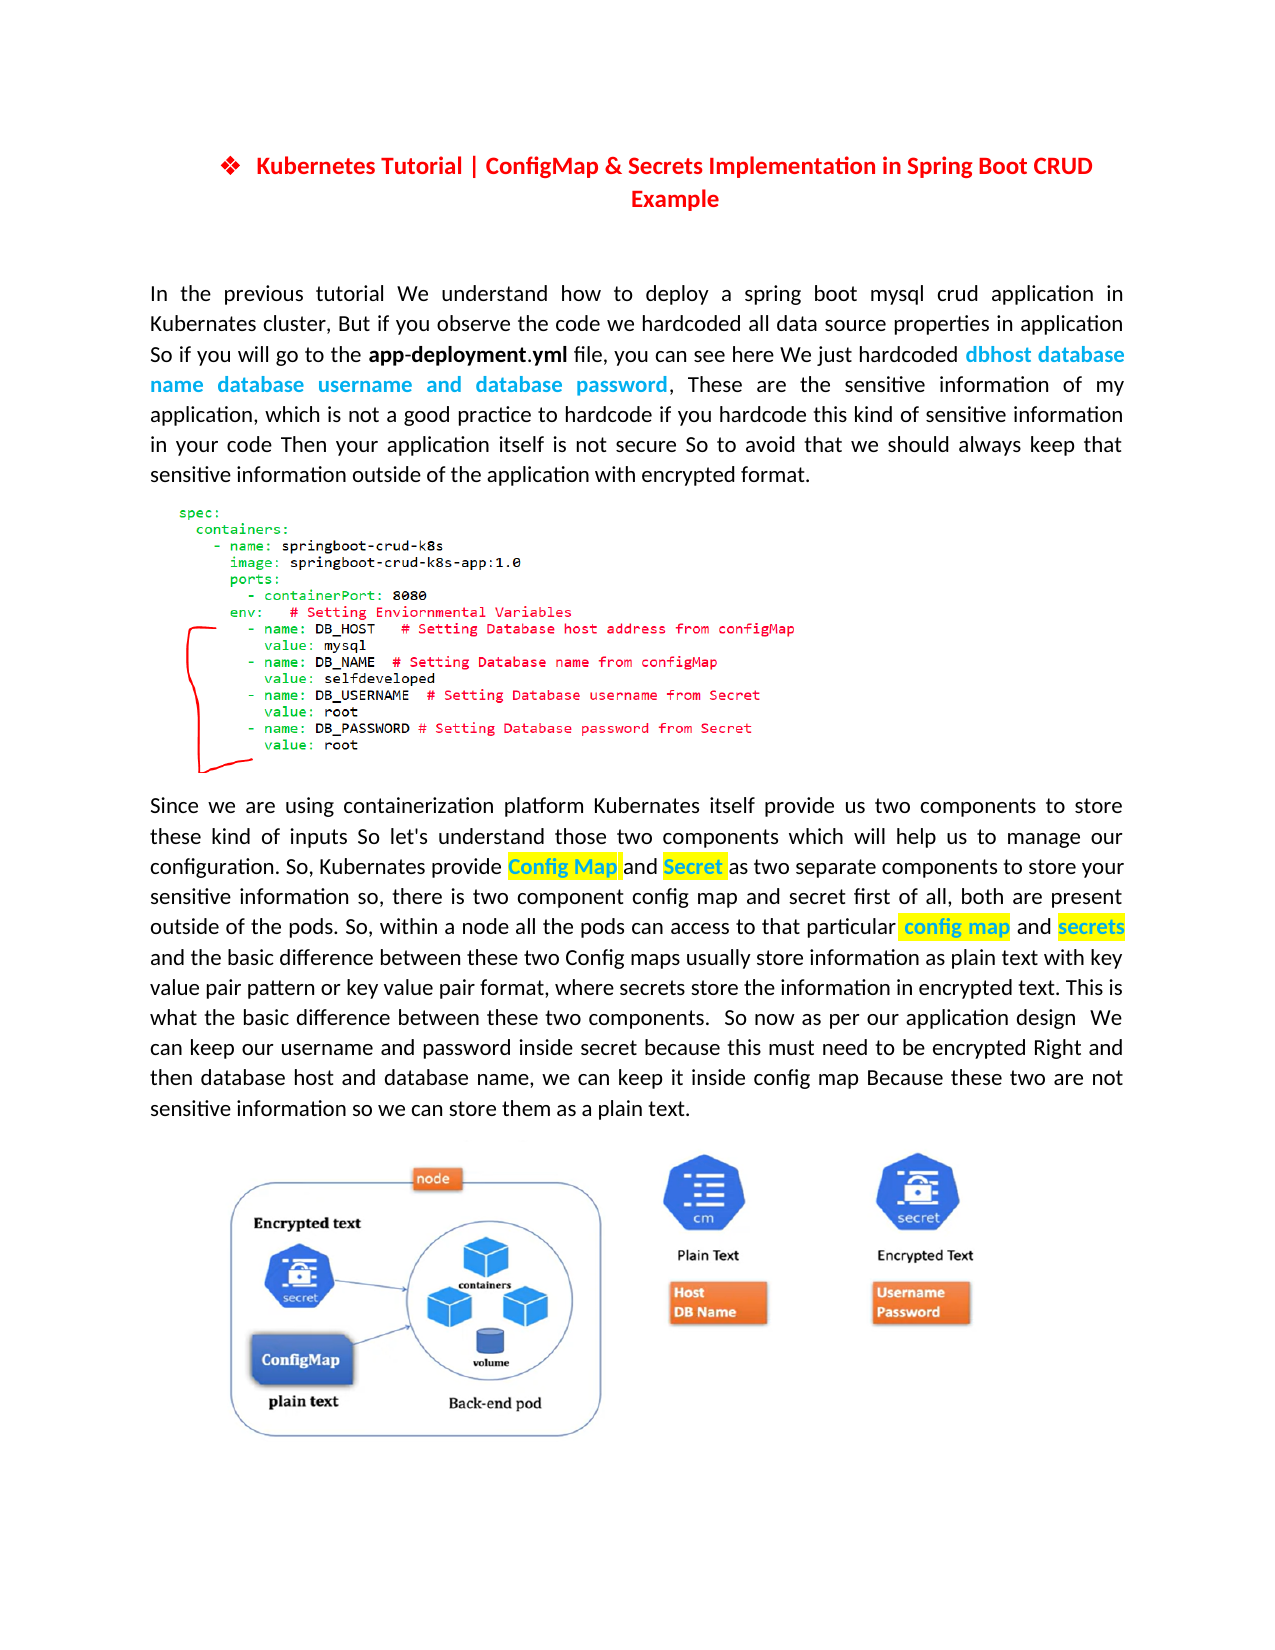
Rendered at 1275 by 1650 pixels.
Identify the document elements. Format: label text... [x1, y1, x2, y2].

text In the previous tutorial We understand how to deploy a spring boot mysql crud application in Kubernates cluster, But if you observe the code we hardcoded all data source properties in application So if you will go to the app-deployment.yml file, you can see here We just hardcoded dbhost database name database username and database password, These are the sensitive information of my application, which is not a good practice to hardcode if you hardcode this kind of sensitive information in your code Then your application itself is not secure So to avoid that we should always keep that sensitive information outside of the application with encrypted format. [150, 279, 1125, 489]
text Since we are using containerization platform Kubernates itself provide us two components to store these kind of inputs So let's understand those two components which will help us to manage our configuration. So, Kubernates provide Config Map and Secret as two separate components to store your sensitive information so, there is two component config map and secret first of all, both are present outside of the pods. So, within a node all the pods can access to that particular config map and secrets and the basic difference between these two Config maps usually store information as plain text with key value pair pattern or key value pair format, where secrets store the information in encrypted text. This is what the basic difference between these two components. So now as per our application design We can keep our username and password inside secret because this must need to be encrypted Right and then database host and database name, we can keep it inside config map Because these two are not sensitive information so we can store them as a plain text. [150, 792, 1125, 1122]
picture [150, 507, 1105, 773]
picture [150, 1140, 1052, 1449]
list Kubernetes Tutorial | ConfigMap & Secrets Implementation in Spring Boot CRUD Example [187, 150, 1125, 213]
